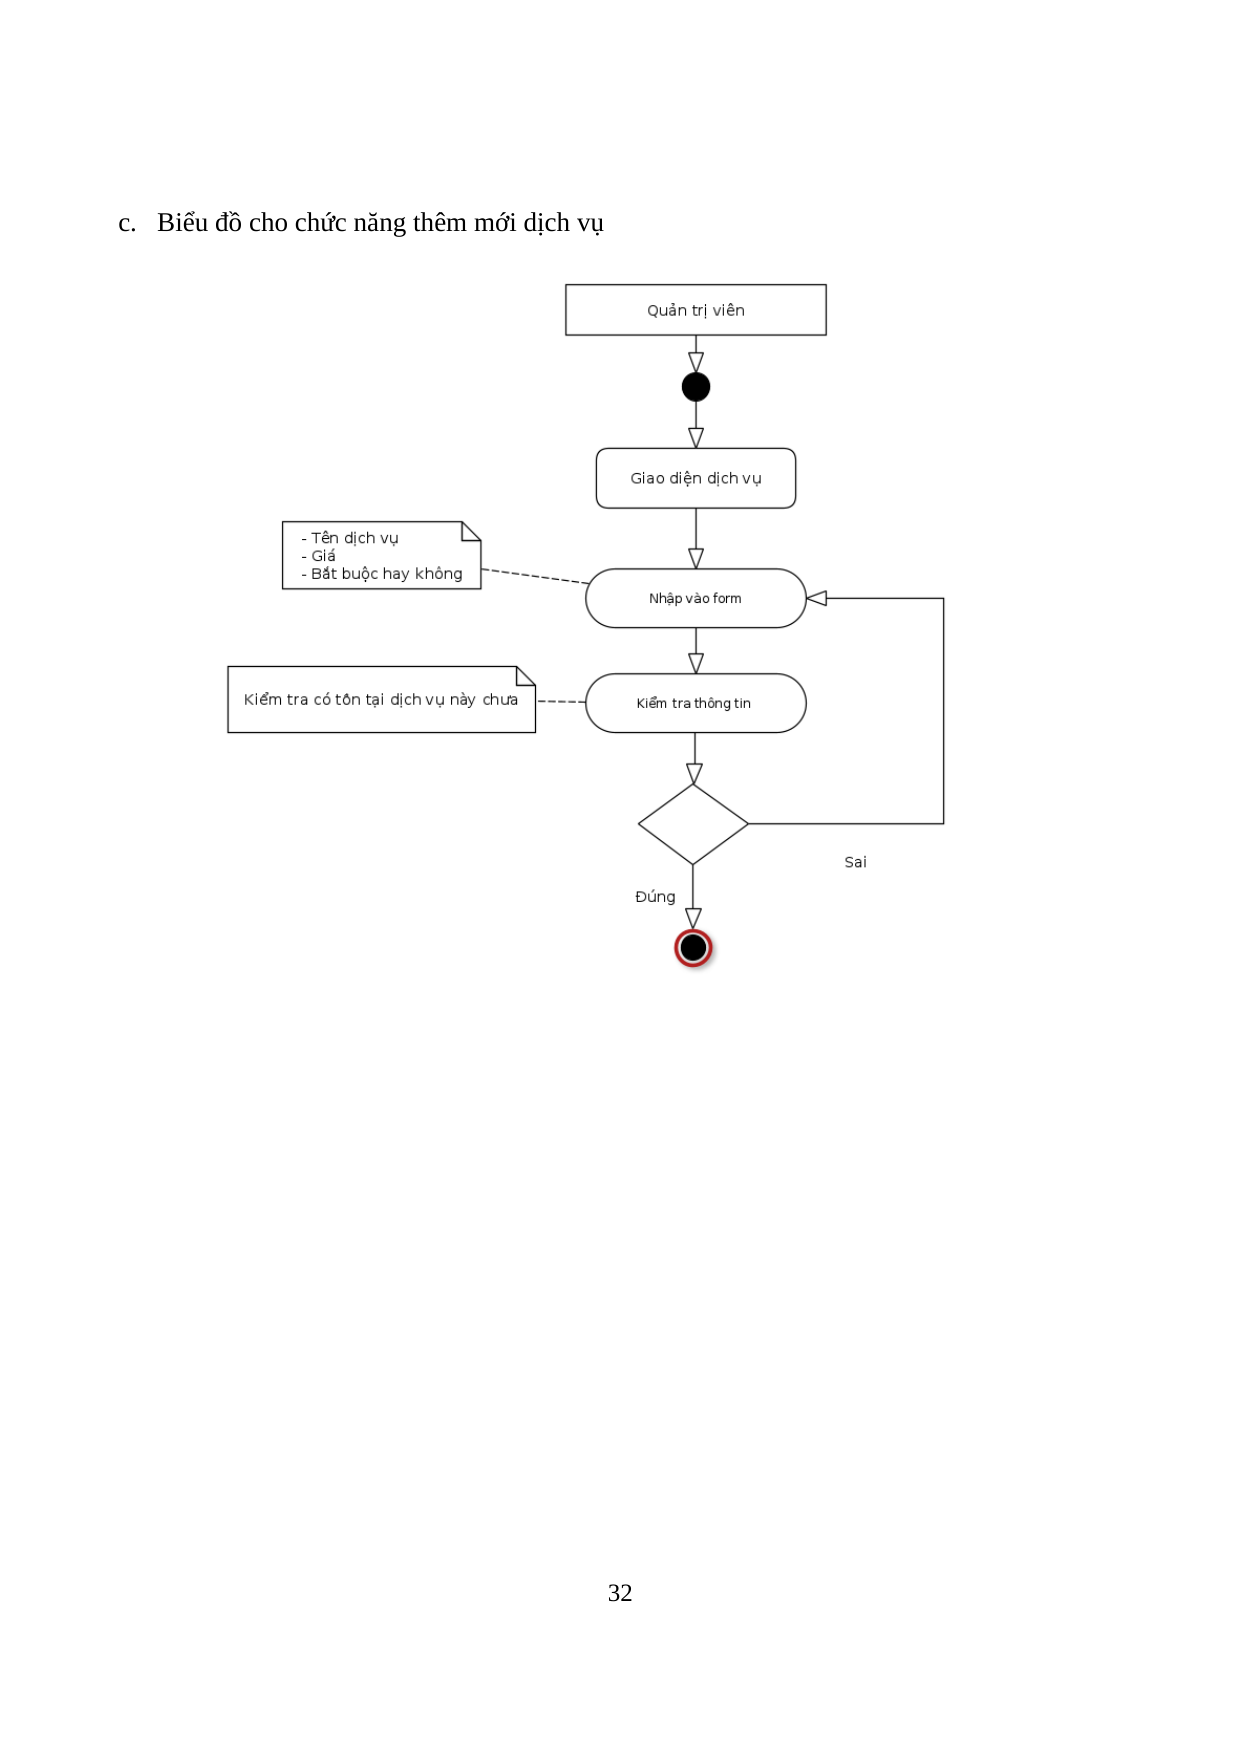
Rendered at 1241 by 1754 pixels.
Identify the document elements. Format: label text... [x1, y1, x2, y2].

picture [216, 237, 1024, 1010]
text c. Biểu đồ cho chức năng thêm mới dịch vụ [118, 206, 1122, 237]
